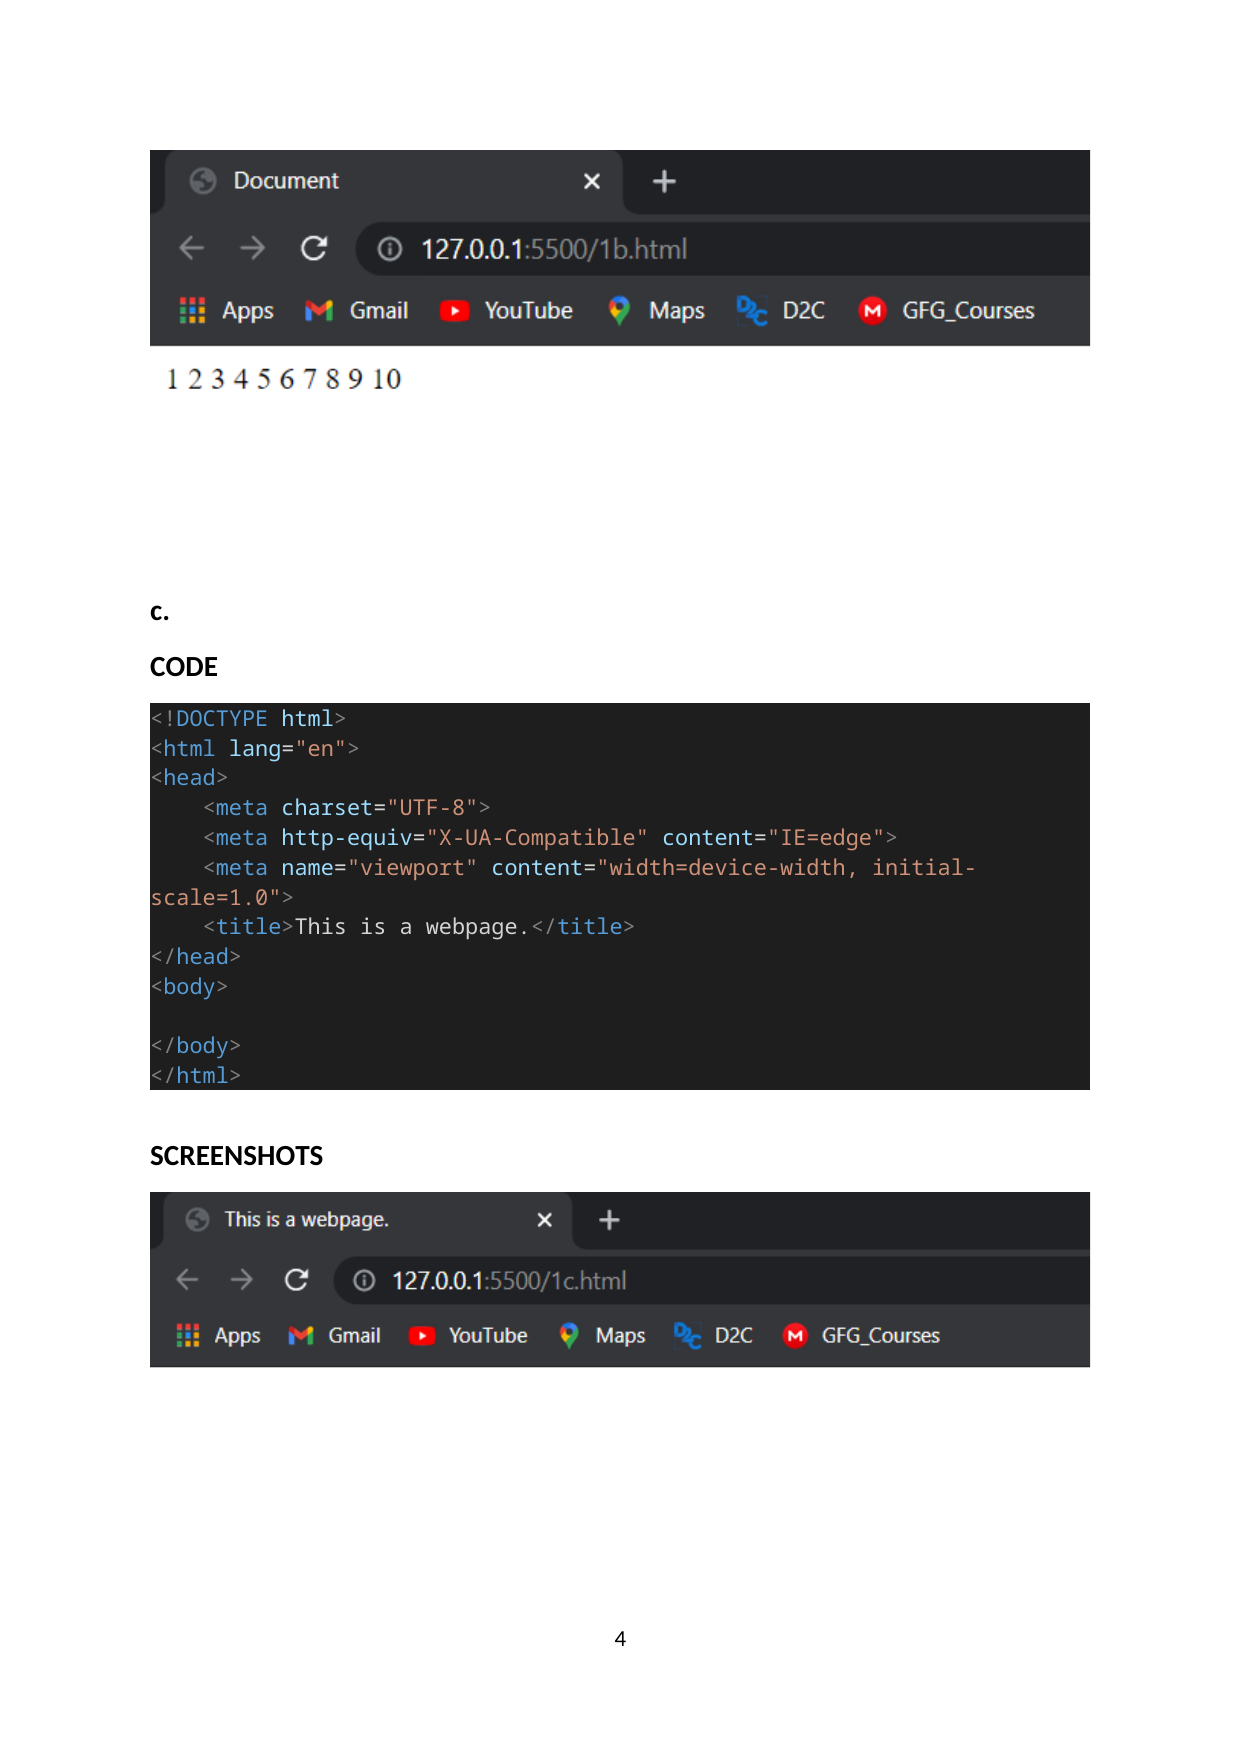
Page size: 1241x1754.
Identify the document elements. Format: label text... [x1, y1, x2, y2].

text <meta http-equiv="X-UA-Compatible" content="IE=edge"> [150, 822, 1090, 852]
text </html> [150, 1060, 1090, 1090]
text <title>This is a webpage.</title> [150, 911, 1090, 941]
text </body> [150, 1030, 1090, 1060]
text <body> [150, 971, 1090, 1001]
text <html lang="en"> [150, 732, 1090, 762]
text </head> [150, 941, 1090, 971]
picture [150, 150, 1091, 574]
text <meta name="viewport" content="width=device-width, initial-scale=1.0"> [150, 852, 1090, 911]
text <!DOCTYPE html> [150, 703, 1090, 732]
picture [150, 1192, 1091, 1485]
text CODE [150, 648, 1090, 683]
text <meta charset="UTF-8"> [150, 792, 1090, 822]
text SCREENSHOTS [150, 1137, 1090, 1172]
text c. [150, 592, 1090, 628]
text <head> [150, 762, 1090, 792]
